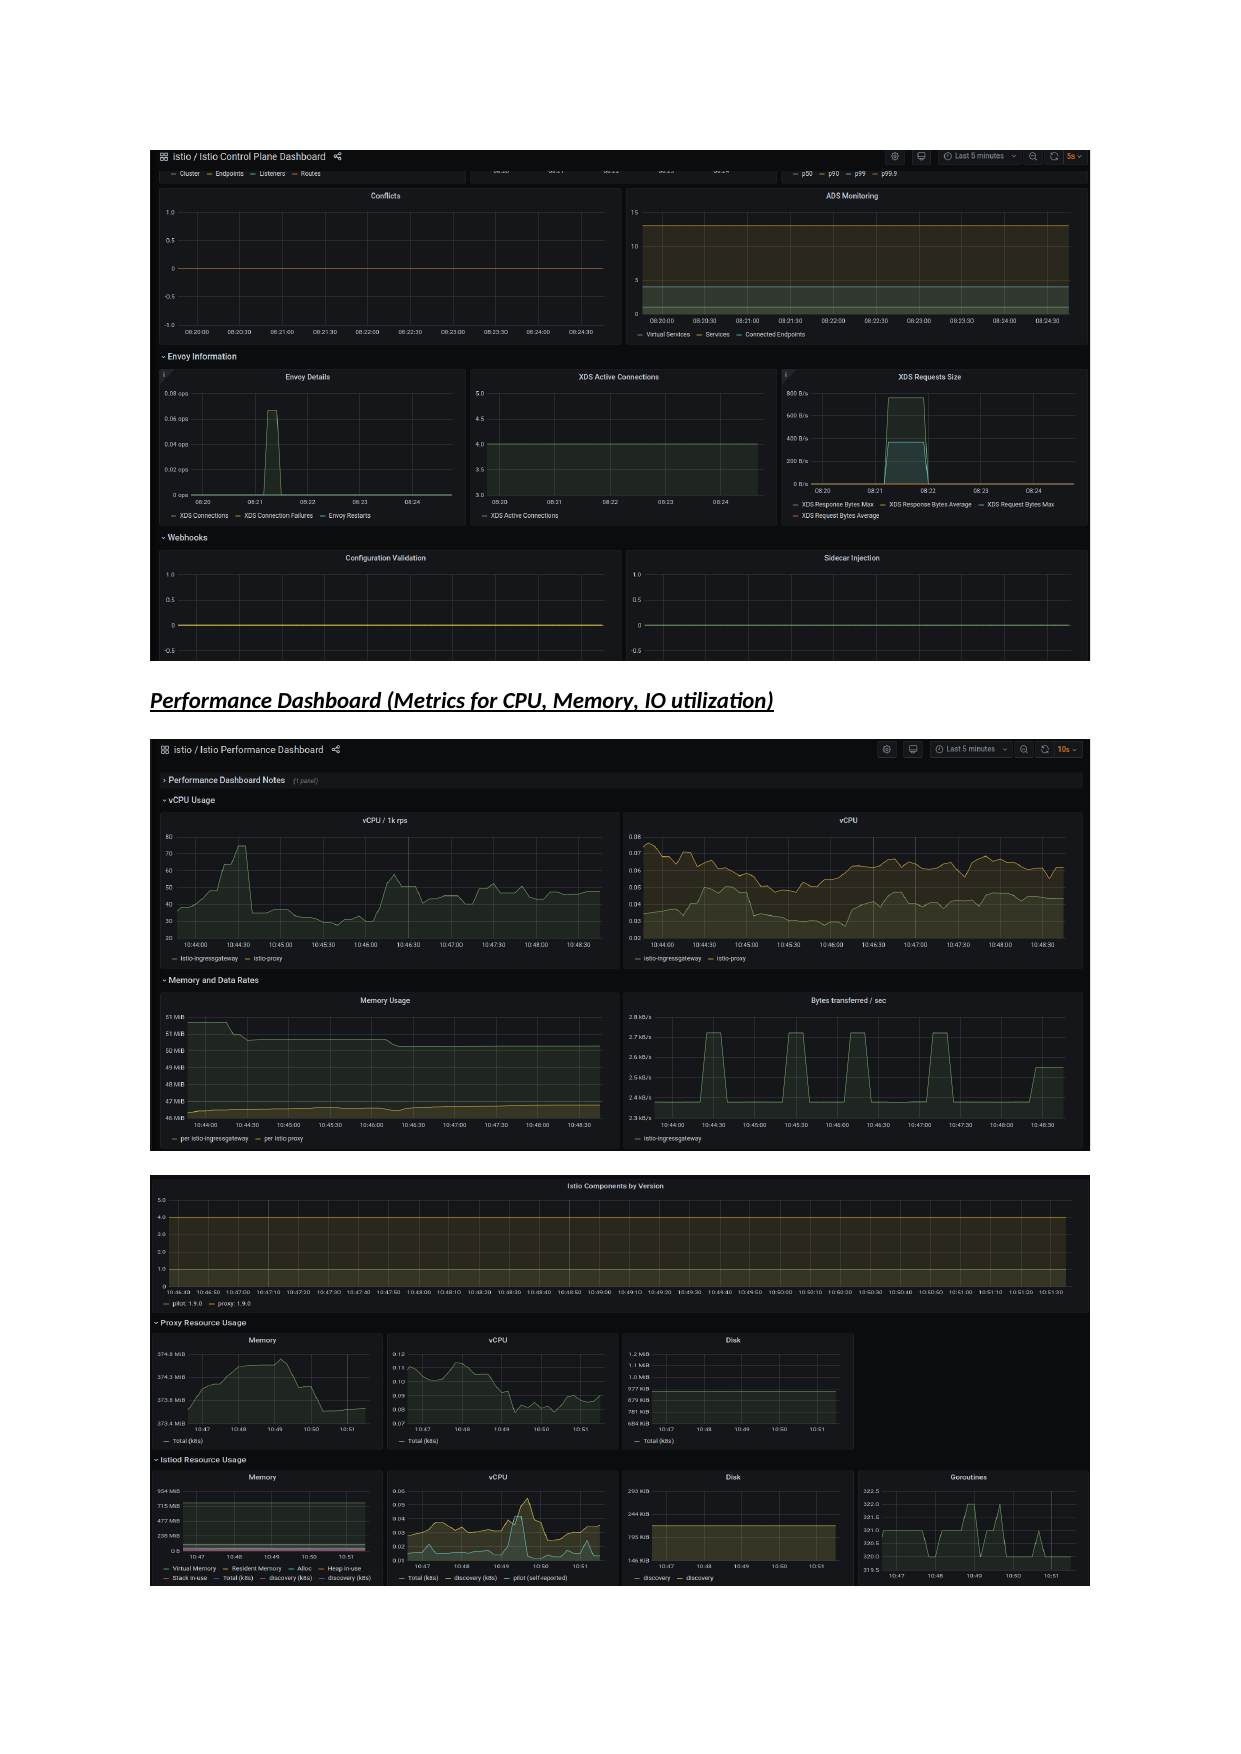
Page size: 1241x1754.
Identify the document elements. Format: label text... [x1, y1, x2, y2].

picture [150, 150, 1091, 661]
picture [150, 1175, 1090, 1586]
picture [150, 739, 1091, 1151]
text Performance Dashboard (Metrics for CPU, Memory, IO utilization) [150, 686, 1090, 714]
